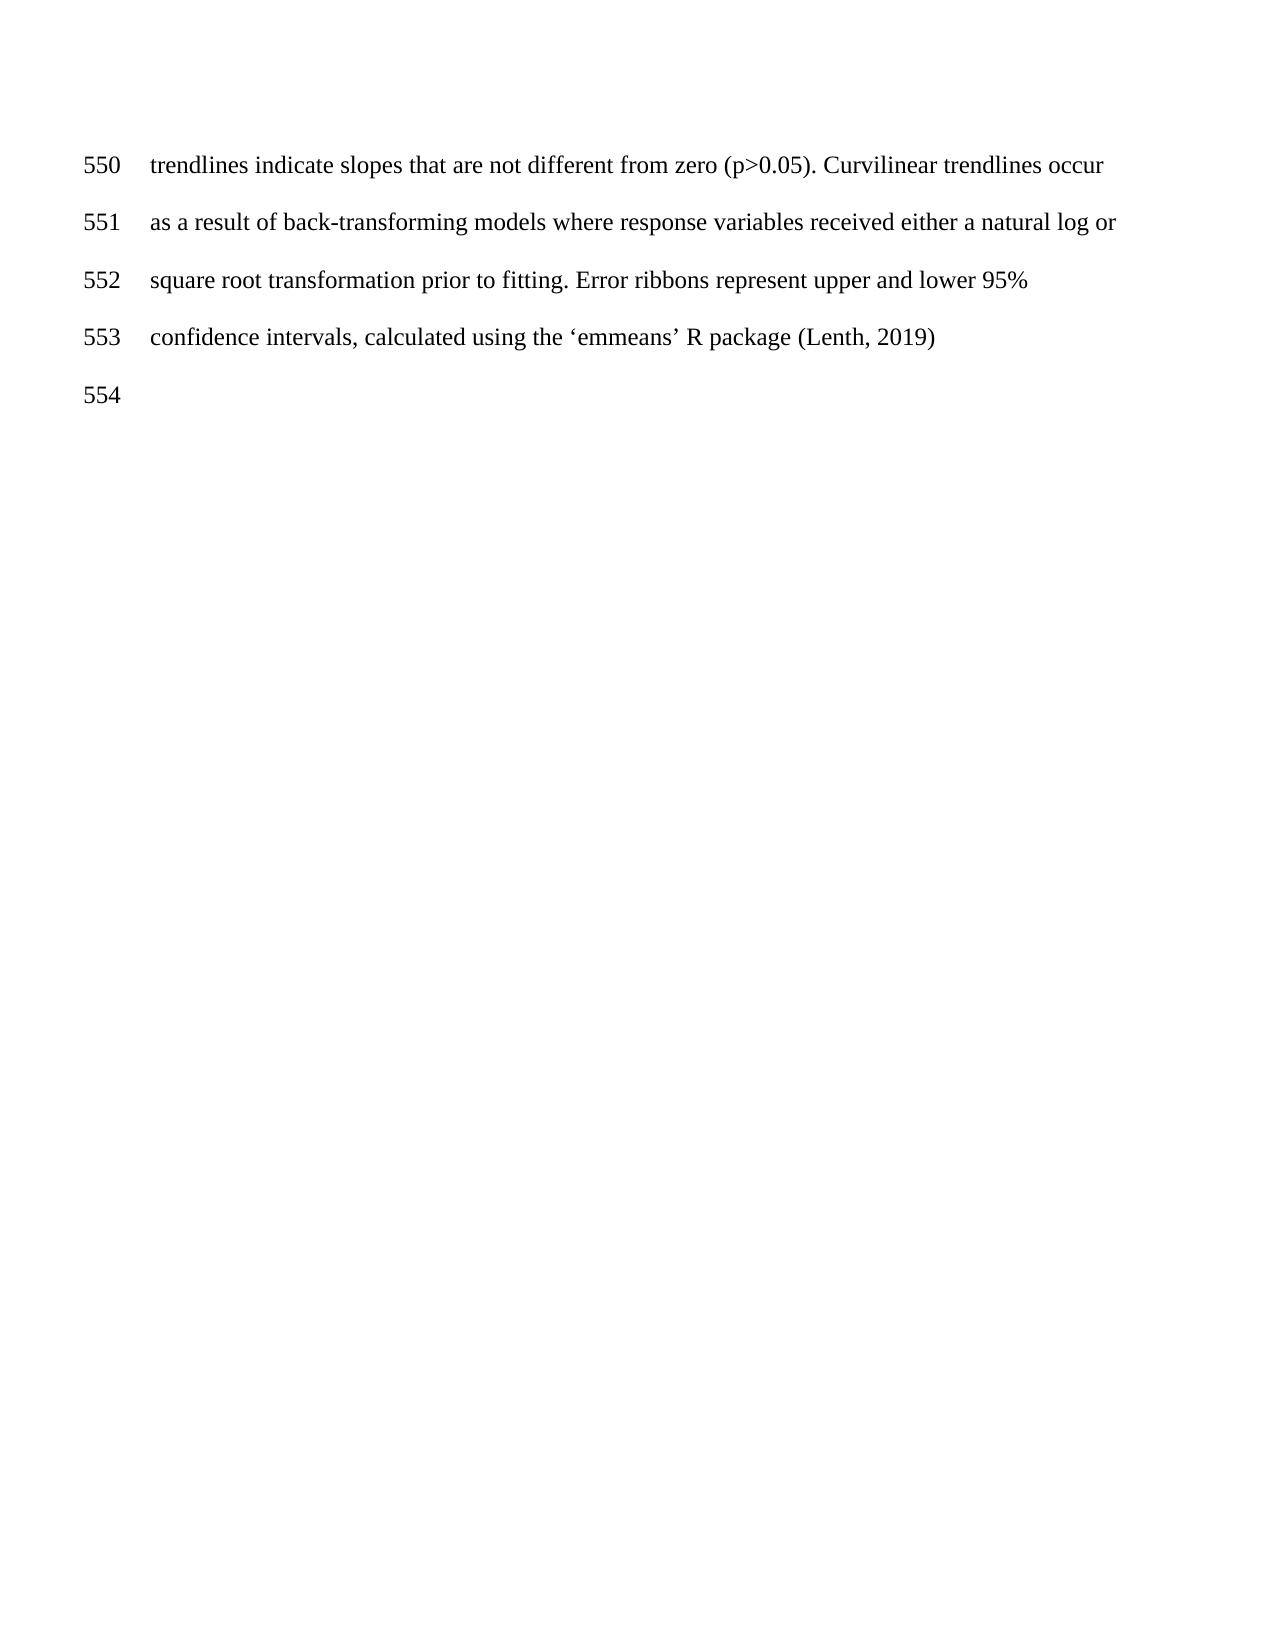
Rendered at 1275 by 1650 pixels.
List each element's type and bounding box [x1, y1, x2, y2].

text [150, 150, 1125, 351]
